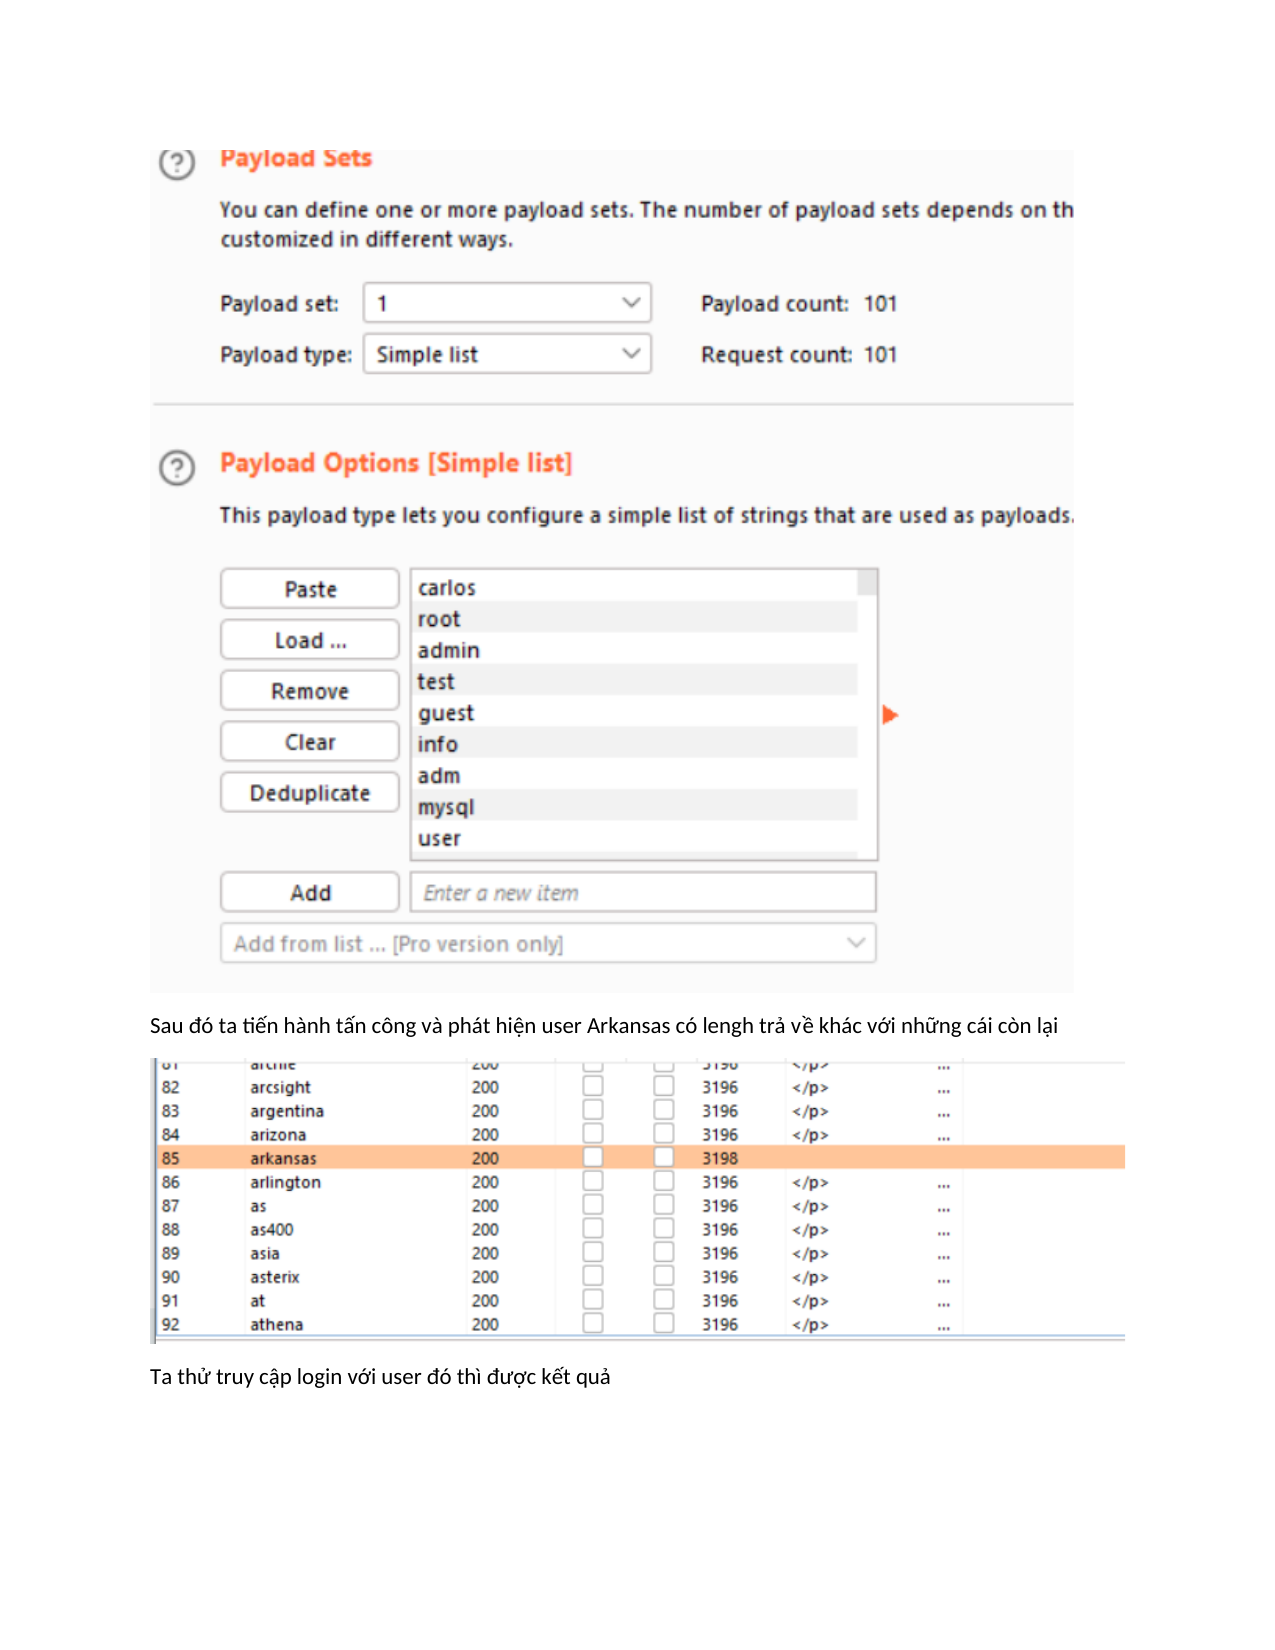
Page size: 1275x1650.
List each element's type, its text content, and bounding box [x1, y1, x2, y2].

text Ta thử truy cập login với user đó thì được kết quả [150, 1362, 1125, 1391]
text Sau đó ta tiến hành tấn công và phát hiện user Arkansas có lengh trả về khác với những cái còn lại [150, 1011, 1125, 1039]
picture [150, 150, 1074, 993]
picture [150, 1058, 1125, 1344]
